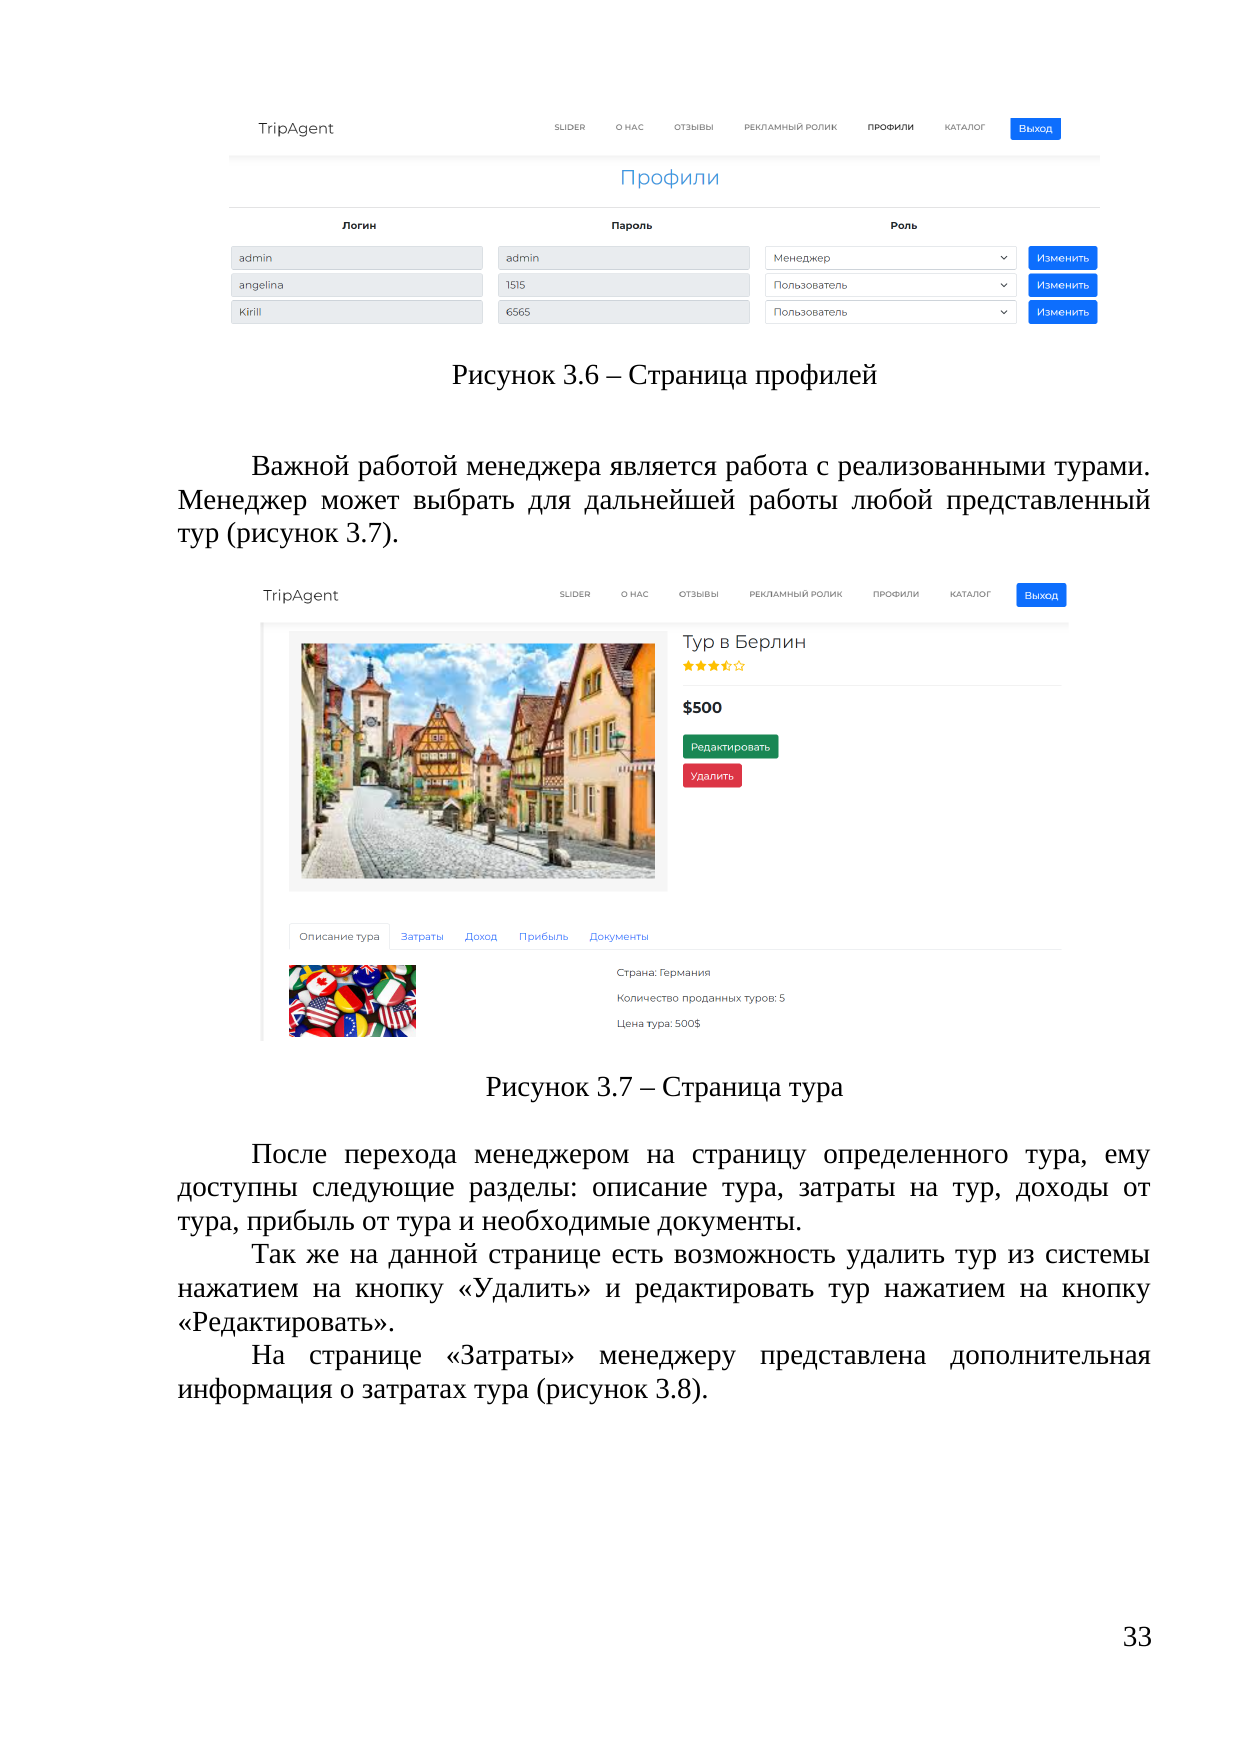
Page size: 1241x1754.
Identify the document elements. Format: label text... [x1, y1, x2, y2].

text Важной работой менеджера является работа с реализованными турами. Менеджер может выбрать для дальнейшей работы любой представленный тур (рисунок 3.7). [177, 448, 1152, 549]
text После перехода менеджером на страницу определенного тура, ему доступны следующие разделы: описание тура, затраты на тур, доходы от тура, прибыль от тура и необходимые документы. [177, 1136, 1152, 1237]
picture [260, 577, 1069, 1041]
text Рисунок 3.7 – Страница тура [177, 1069, 1152, 1102]
text Так же на данной странице есть возможность удалить тур из системы нажатием на кнопку «Удалить» и редактировать тур нажатием на кнопку «Редактировать». [177, 1237, 1152, 1337]
picture [229, 118, 1100, 329]
text На странице «Затраты» менеджеру представлена дополнительная информация о затратах тура (рисунок 3.8). [177, 1337, 1152, 1404]
text Рисунок 3.6 – Страница профилей [177, 357, 1152, 391]
